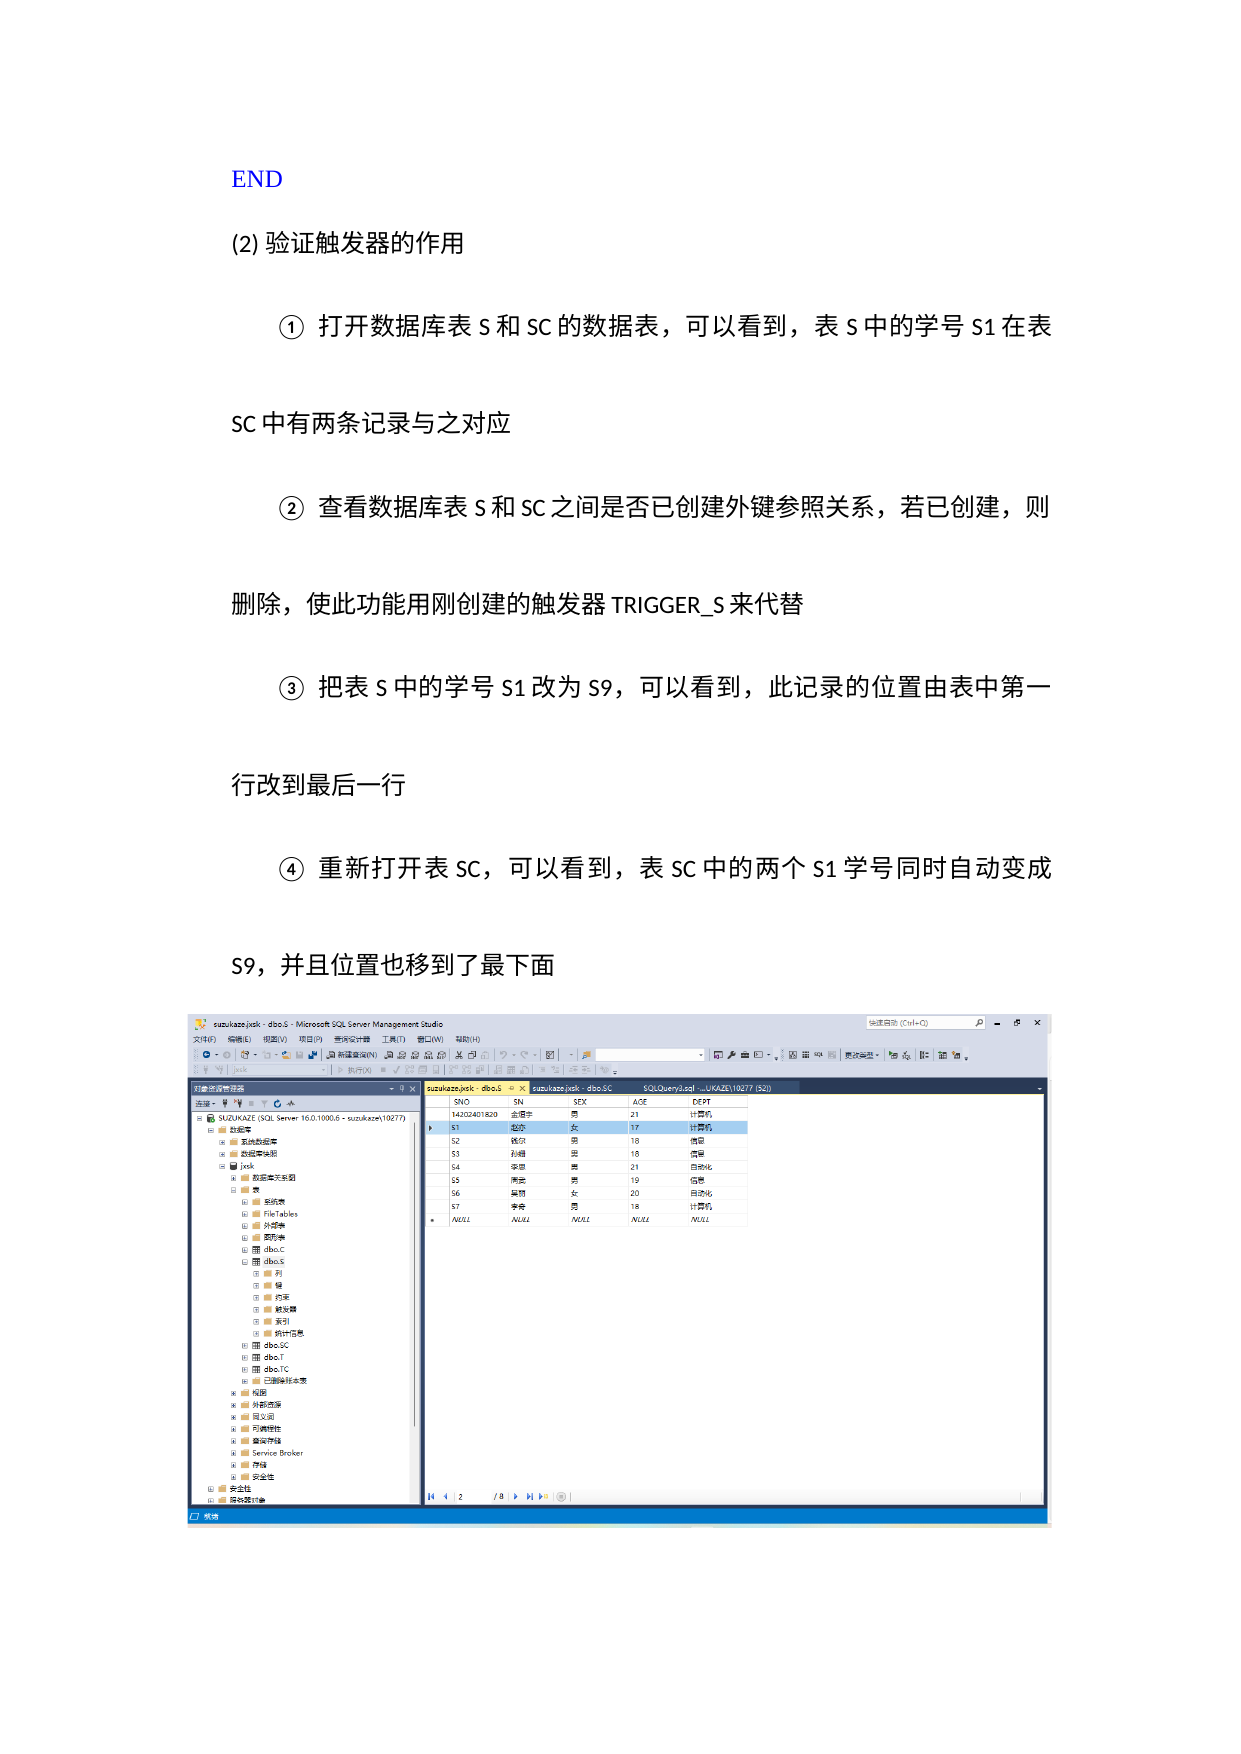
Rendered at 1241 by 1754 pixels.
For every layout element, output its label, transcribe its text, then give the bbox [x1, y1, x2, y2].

list 打开数据库表S和SC的数据表，可以看到，表S中的学号S1在表SC中有两条记录与之对应 [231, 292, 1053, 454]
list END [187, 162, 1053, 194]
list 把表S中的学号S1改为S9，可以看到，此记录的位置由表中第一行改到最后一行 [231, 653, 1053, 816]
list 验证触发器的作用 [187, 209, 1053, 274]
list 查看数据库表S和SC之间是否已创建外键参照关系，若已创建，则删除，使此功能用刚创建的触发器TRIGGER_S来代替 [231, 473, 1053, 635]
list 重新打开表SC，可以看到，表SC中的两个S1学号同时自动变成S9，并且位置也移到了最下面 [231, 834, 1053, 996]
picture [187, 1014, 1052, 1528]
